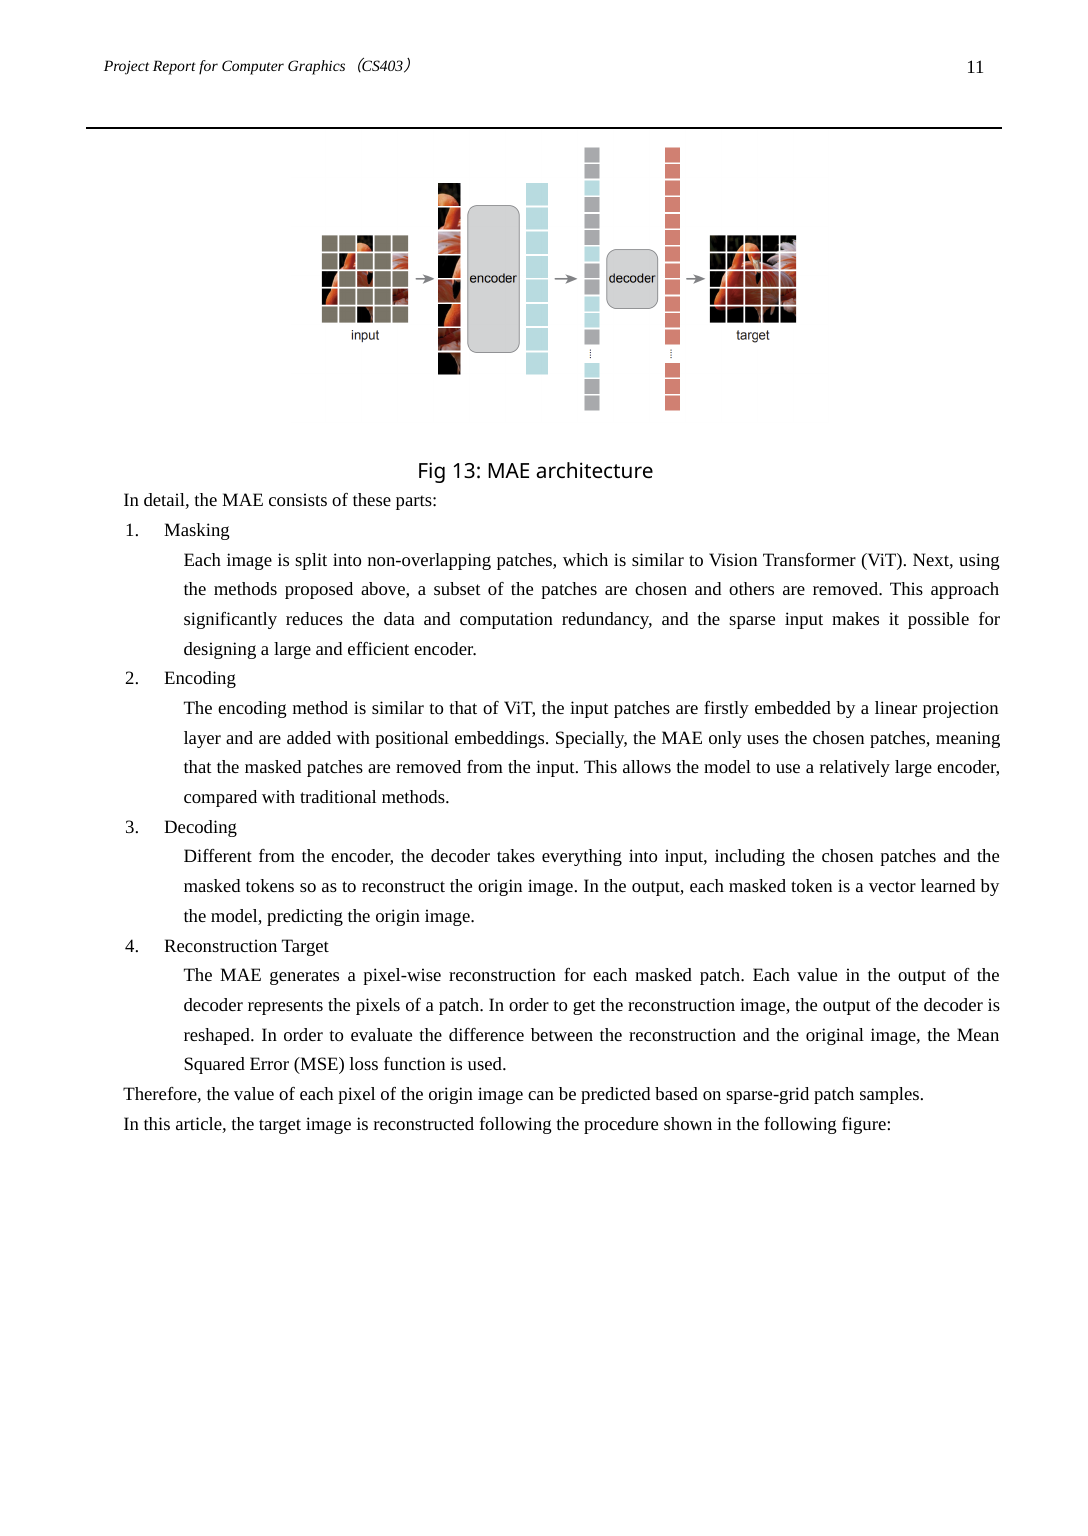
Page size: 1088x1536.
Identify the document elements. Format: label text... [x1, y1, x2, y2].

text The MAE generates a pixel-wise reconstruction for each masked patch. Each value in the output of the decoder represents the pixels of a patch. In order to get the reconstruction image, the output of the decoder is reshaped. In order to evaluate the difference between the reconstruction and the original image, the Mean Squared Error (MSE) loss function is used. [167, 960, 1001, 1079]
list Encoding [123, 663, 1001, 693]
text In detail, the MAE consists of these parts: [86, 485, 1001, 515]
text Fig 13: MAE architecture [86, 455, 1001, 485]
text Each image is split into non-overlapping patches, which is similar to Vision Transformer (ViT). Next, using the methods proposed above, a subset of the patches are chosen and others are removed. This approach significantly reduces the data and computation redundancy, and the sparse input makes it possible for designing a large and efficient encoder. [167, 544, 1001, 663]
list Reconstruction Target [123, 930, 1001, 960]
text In this article, the target image is reconstructed following the procedure shown in the following figure: [86, 1108, 1001, 1138]
list Masking [123, 515, 1001, 544]
text The encoding method is similar to that of ViT, the input patches are firstly embedded by a linear projection layer and are added with positional embeddings. Specially, the MAE only uses the chosen patches, meaning that the masked patches are removed from the input. This allows the model to use a relatively large encoder, compared with traditional methods. [167, 693, 1001, 812]
text Therefore, the value of each pixel of the origin image can be predicted based on sparse-grid patch samples. [86, 1079, 1001, 1108]
text Different from the encoder, the decoder takes everything into input, including the chosen patches and the masked tokens so as to reconstruct the origin image. In the output, each masked token is a vector learned by the model, predicting the origin image. [167, 841, 1001, 930]
list Decoding [123, 812, 1001, 841]
picture [290, 129, 829, 423]
